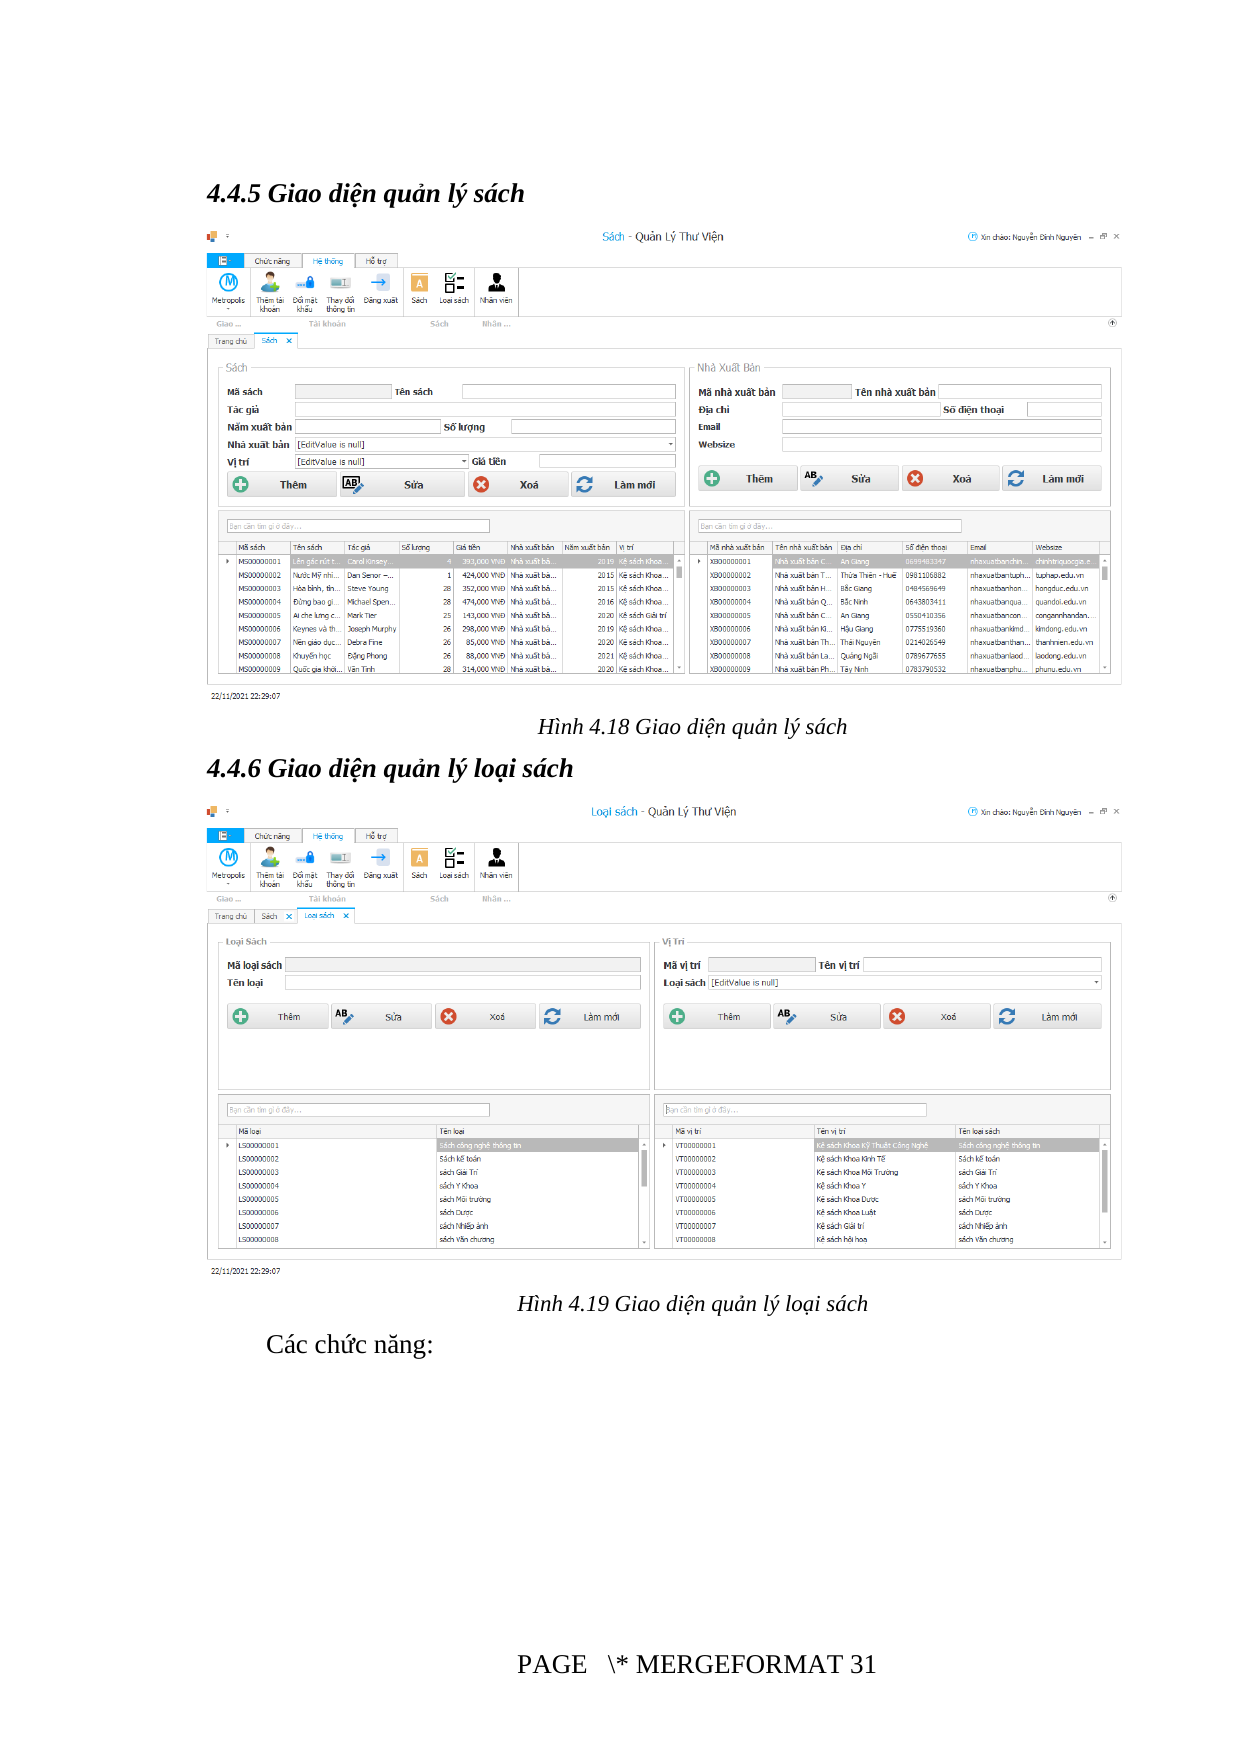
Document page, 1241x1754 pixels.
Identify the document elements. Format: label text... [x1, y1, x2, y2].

picture [206, 795, 1122, 1278]
picture [219, 832, 226, 840]
picture [206, 220, 1122, 701]
text Hình 4.19 Giao diện quản lý loại sách [207, 1289, 1122, 1316]
text Các chức năng: [207, 1328, 1122, 1359]
picture [219, 257, 226, 265]
text Hình 4.18 Giao diện quản lý sách [207, 713, 1122, 740]
subtitle 4.4.5 Giao diện quản lý sách [207, 177, 1122, 208]
subtitle 4.4.6 Giao diện quản lý loại sách [207, 752, 1122, 783]
